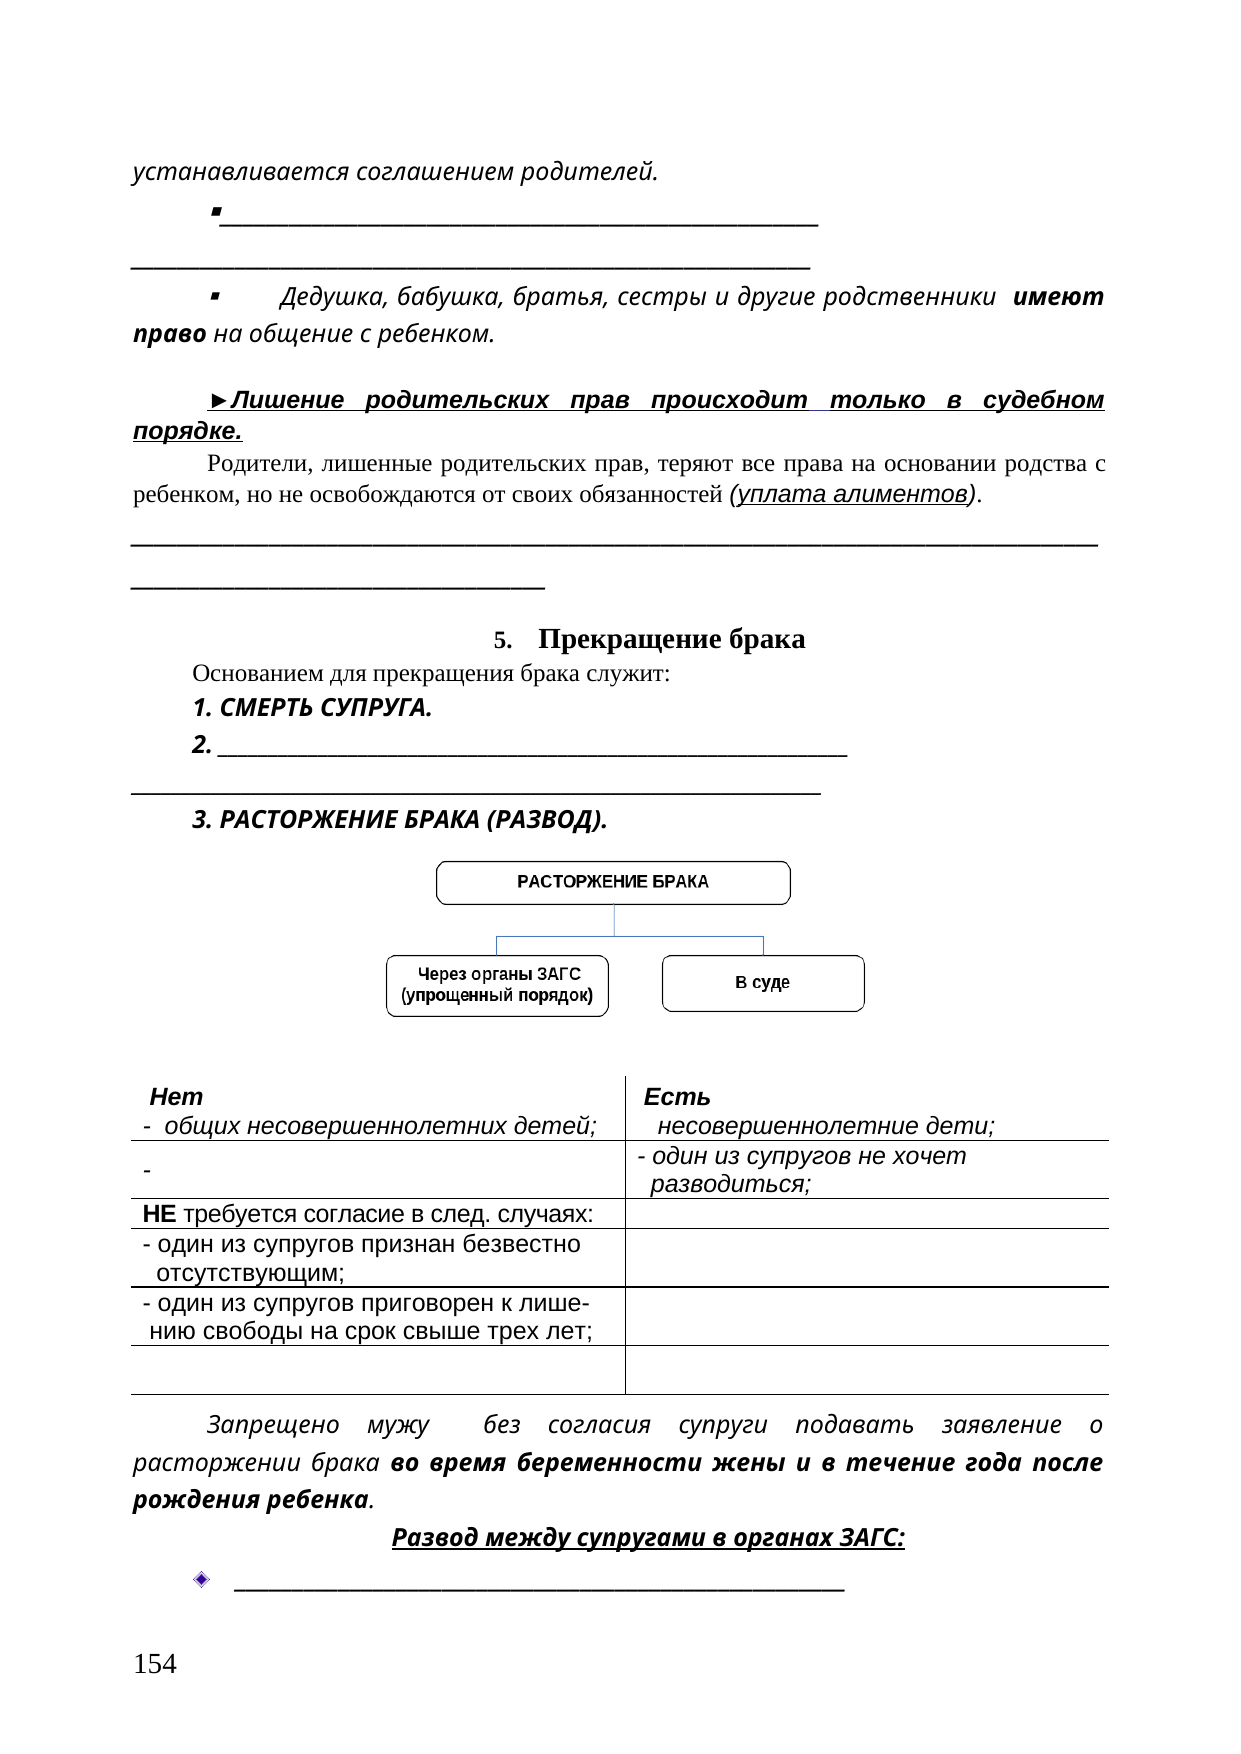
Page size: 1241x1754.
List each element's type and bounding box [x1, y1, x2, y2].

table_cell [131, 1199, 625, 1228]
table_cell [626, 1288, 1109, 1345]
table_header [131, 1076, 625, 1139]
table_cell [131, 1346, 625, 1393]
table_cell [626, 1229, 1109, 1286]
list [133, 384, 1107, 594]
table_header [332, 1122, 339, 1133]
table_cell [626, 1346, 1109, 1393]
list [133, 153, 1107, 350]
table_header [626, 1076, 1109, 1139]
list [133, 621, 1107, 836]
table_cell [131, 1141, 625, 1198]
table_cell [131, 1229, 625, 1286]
picture [193, 1571, 210, 1588]
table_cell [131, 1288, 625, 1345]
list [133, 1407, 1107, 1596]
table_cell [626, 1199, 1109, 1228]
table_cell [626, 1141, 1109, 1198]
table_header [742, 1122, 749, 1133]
